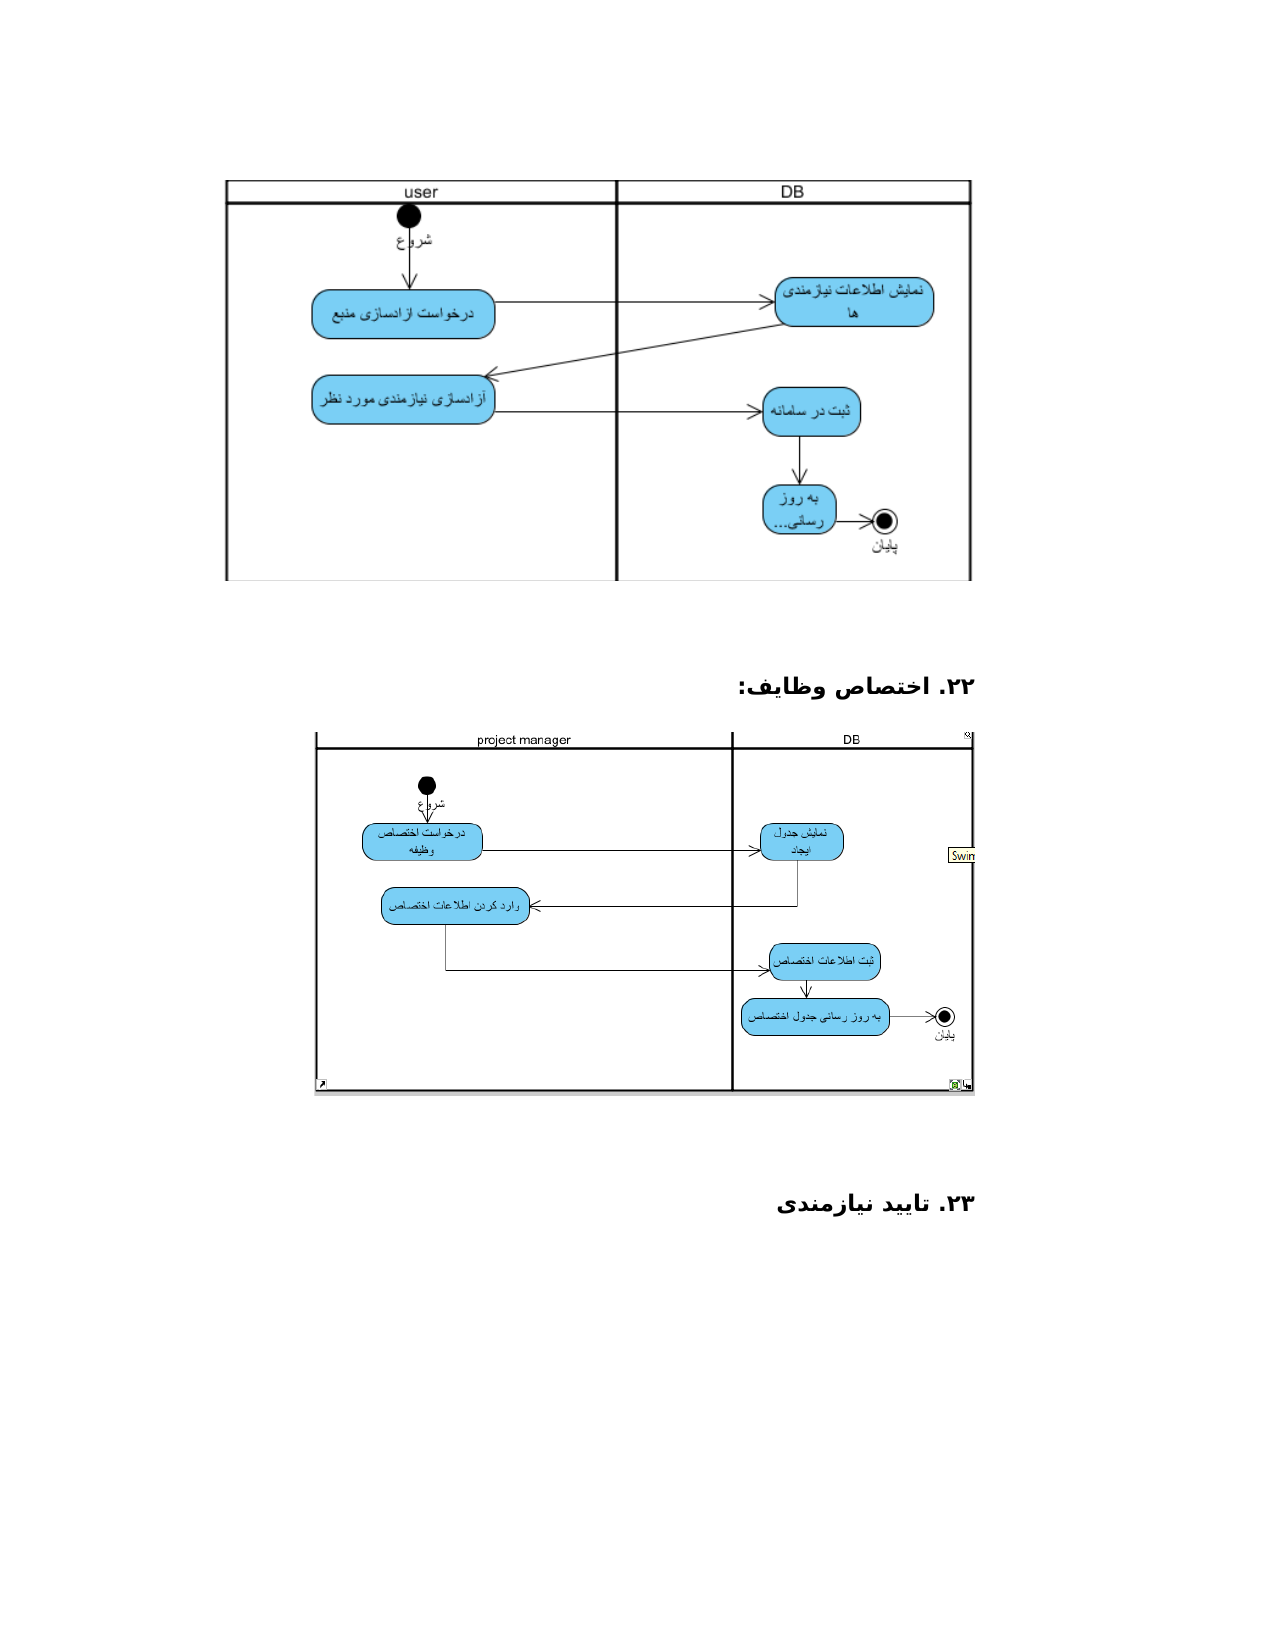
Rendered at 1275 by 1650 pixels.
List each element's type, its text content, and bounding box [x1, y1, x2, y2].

picture [314, 732, 975, 1098]
list ۲۲. اختصاص وظایف: [150, 673, 975, 700]
list ۲۳. تایید نیازمندی [150, 1190, 975, 1217]
picture [222, 180, 975, 581]
